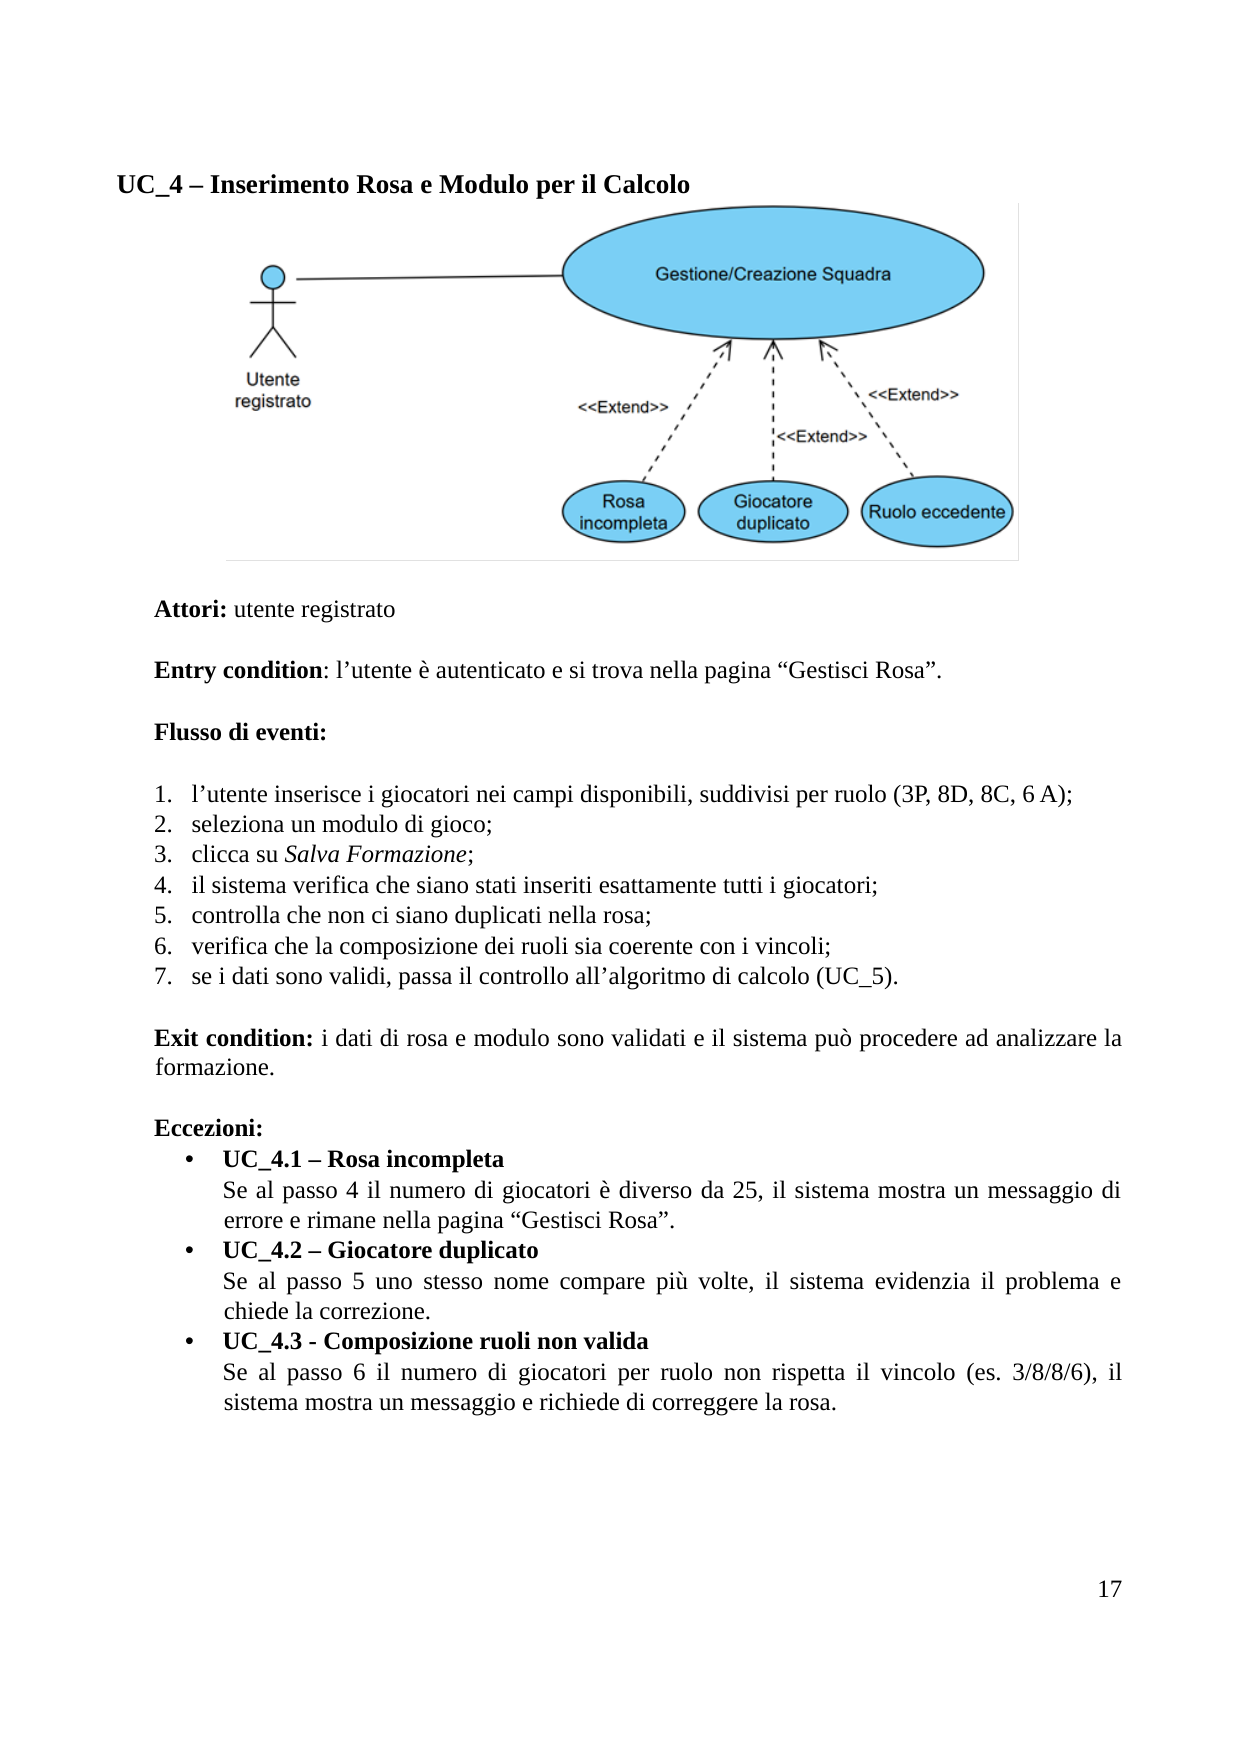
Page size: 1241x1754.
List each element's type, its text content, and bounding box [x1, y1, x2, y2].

text Exit condition: i dati di rosa e modulo sono validati e il sistema può procedere ad analizzare la formazione. [154, 1023, 1123, 1081]
list se i dati sono validi, passa il controllo all’algoritmo di calcolo (UC_5). [154, 961, 1123, 990]
text Se al passo 6 il numero di giocatori per ruolo non rispetta il vincolo (es. 3/8/8/6), il sistema mostra un messaggio e richiede di correggere la rosa. [222, 1357, 1123, 1415]
list clicca su Salva Formazione; [154, 839, 1123, 868]
list UC_4.1 – Rosa incompleta [185, 1144, 1128, 1173]
list verifica che la composizione dei ruoli sia coerente con i vincoli; [154, 931, 1123, 960]
list UC_4.3 - Composizione ruoli non valida [185, 1326, 1128, 1355]
list il sistema verifica che siano stati inseriti esattamente tutti i giocatori; [154, 870, 1123, 899]
text Entry condition: l’utente è autenticato e si trova nella pagina “Gestisci Rosa”. [154, 656, 1123, 684]
text Se al passo 4 il numero di giocatori è diverso da 25, il sistema mostra un messaggio di errore e rimane nella pagina “Gestisci Rosa”. [222, 1175, 1123, 1234]
list seleziona un modulo di gioco; [154, 809, 1123, 838]
text Eccezioni: [154, 1113, 1128, 1142]
text Flusso di eventi: [154, 717, 1128, 746]
list l’utente inserisce i giocatori nei campi disponibili, suddivisi per ruolo (3P, 8D, 8C, 6 A); [154, 779, 1123, 807]
list controlla che non ci siano duplicati nella rosa; [154, 901, 1123, 929]
text Attori: utente registrato [154, 594, 1123, 623]
list UC_4.2 – Giocatore duplicato [185, 1235, 1128, 1264]
subtitle UC_4 – Inserimento Rosa e Modulo per il Calcolo [116, 168, 1128, 200]
text Se al passo 5 uno stesso nome compare più volte, il sistema evidenzia il problema e chiede la correzione. [222, 1266, 1123, 1324]
picture [226, 203, 1020, 562]
